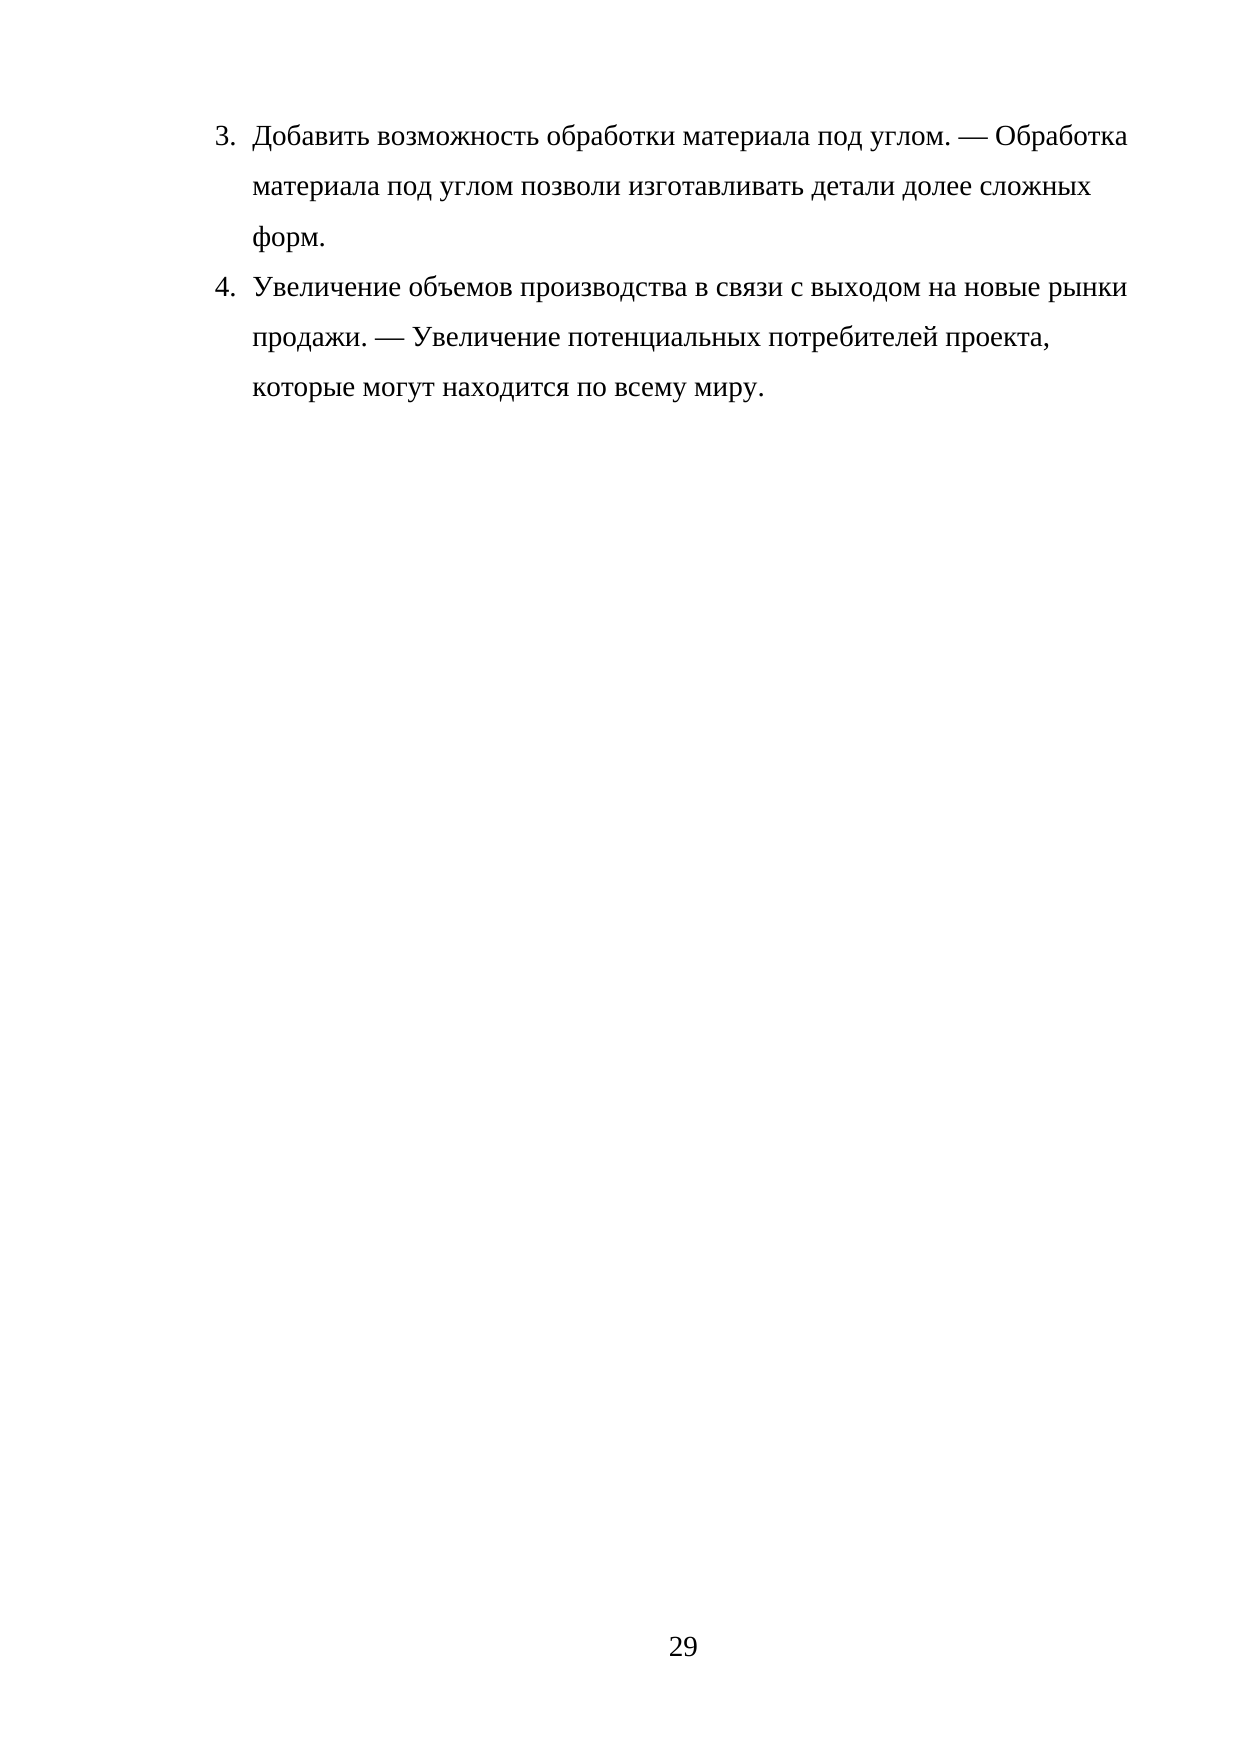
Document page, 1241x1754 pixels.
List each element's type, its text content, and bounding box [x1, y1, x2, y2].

list Увеличение объемов производства в связи с выходом на новые рынки продажи. — Увеличение потенциальных потребителей проекта, которые могут находится по всему миру. [214, 269, 1152, 403]
list Добавить возможность обработки материала под углом. — Обработка материала под углом позволи изготавливать детали долее сложных форм. [214, 118, 1152, 252]
